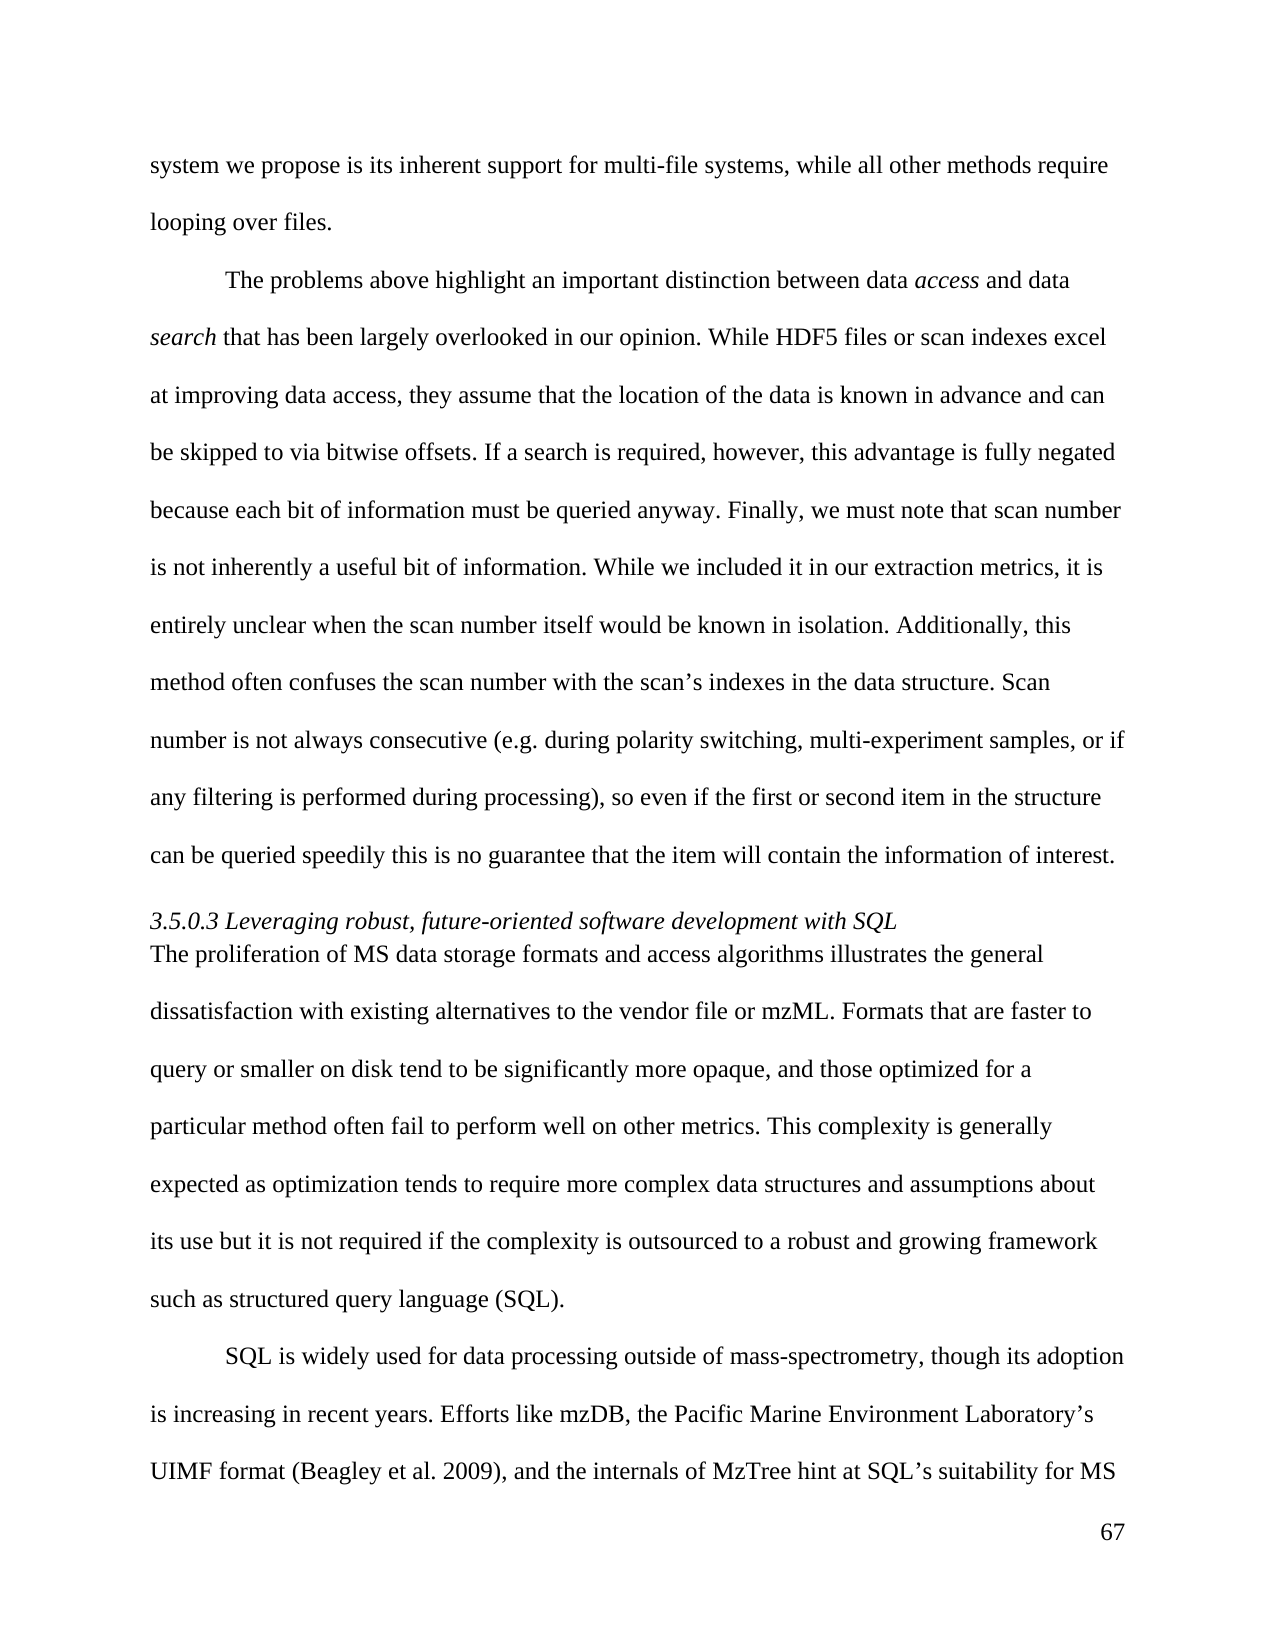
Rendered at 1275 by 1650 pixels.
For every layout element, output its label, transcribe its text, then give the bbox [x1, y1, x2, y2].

subtitle 3.5.0.3 Leveraging robust, future-oriented software development with SQL [150, 906, 1125, 934]
text The proliferation of MS data storage formats and access algorithms illustrates the general dissatisfaction with existing alternatives to the vendor file or mzML. Formats that are faster to query or smaller on disk tend to be significantly more opaque, and those optimized for a particular method often fail to perform well on other metrics. This complexity is generally expected as optimization tends to require more complex data structures and assumptions about its use but it is not required if the complexity is outsourced to a robust and growing framework such as structured query language (SQL). [150, 939, 1125, 1312]
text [150, 1341, 1125, 1485]
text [150, 150, 1125, 236]
text The problems above highlight an important distinction between data access and data search that has been largely overlooked in our opinion. While HDF5 files or scan indexes excel at improving data access, they assume that the location of the data is known in advance and can be skipped to via bitwise offsets. If a search is required, however, this advantage is fully negated because each bit of information must be queried anyway. Finally, we must note that scan number is not inherently a useful bit of information. While we included it in our extraction metrics, it is entirely unclear when the scan number itself would be known in isolation. Additionally, this method often confuses the scan number with the scan’s indexes in the data structure. Scan number is not always consecutive (e.g. during polarity switching, multi-experiment samples, or if any filtering is performed during processing), so even if the first or second item in the structure can be queried speedily this is no guarantee that the item will contain the information of interest. [150, 265, 1125, 869]
